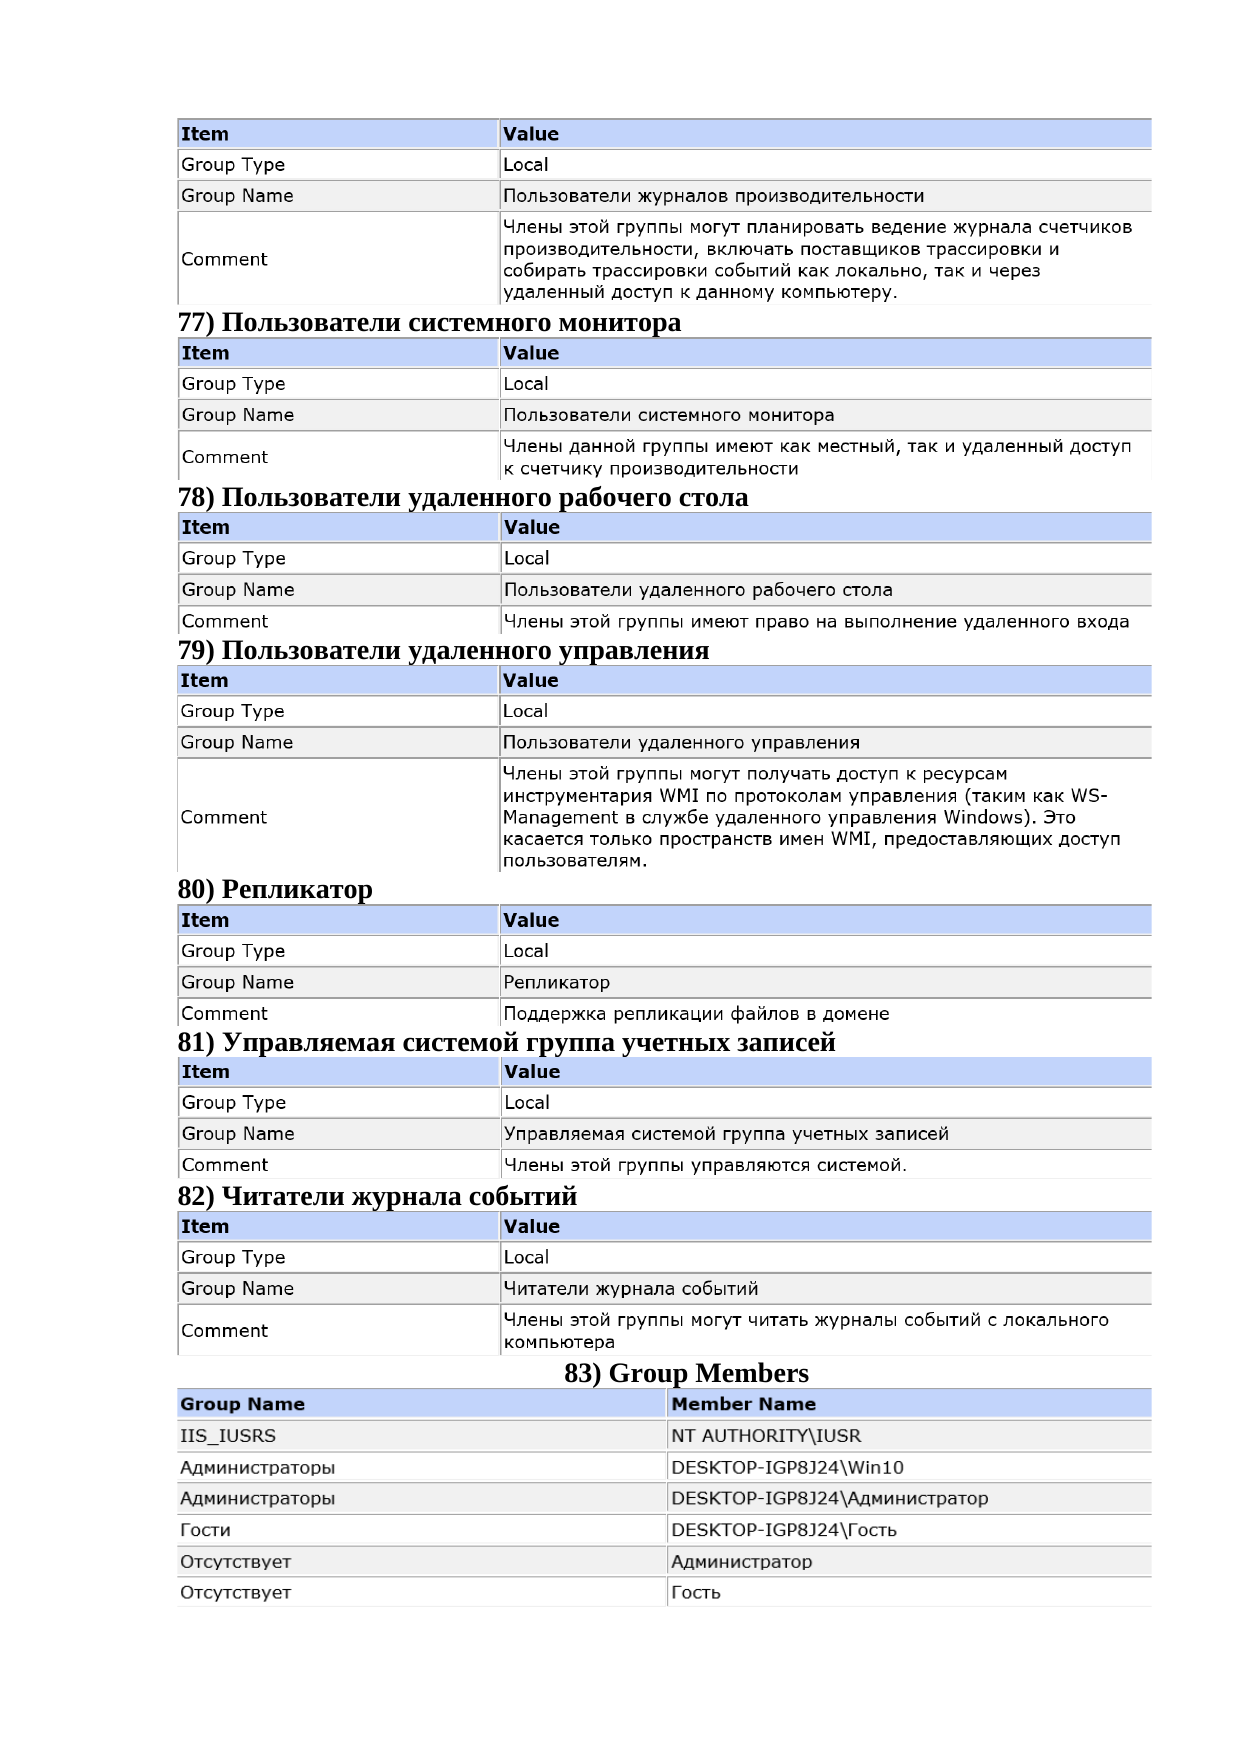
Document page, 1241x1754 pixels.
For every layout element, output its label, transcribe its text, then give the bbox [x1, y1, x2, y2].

text 82) Читатели журнала событий [177, 1179, 1196, 1211]
text 77) Пользователи системного монитора [177, 305, 1196, 337]
picture [177, 118, 1152, 305]
picture [177, 1057, 1152, 1179]
picture [177, 1211, 1152, 1356]
text 79) Пользователи удаленного управления [177, 633, 1196, 666]
picture [177, 1388, 1152, 1607]
picture [177, 512, 1152, 634]
picture [177, 337, 1152, 480]
text 81) Управляемая системой группа учетных записей [177, 1025, 1196, 1058]
picture [177, 665, 1152, 872]
text 83) Group Members [177, 1356, 1196, 1388]
picture [177, 904, 1152, 1026]
text 78) Пользователи удаленного рабочего стола [177, 479, 1196, 512]
text 80) Репликатор [177, 872, 1196, 904]
